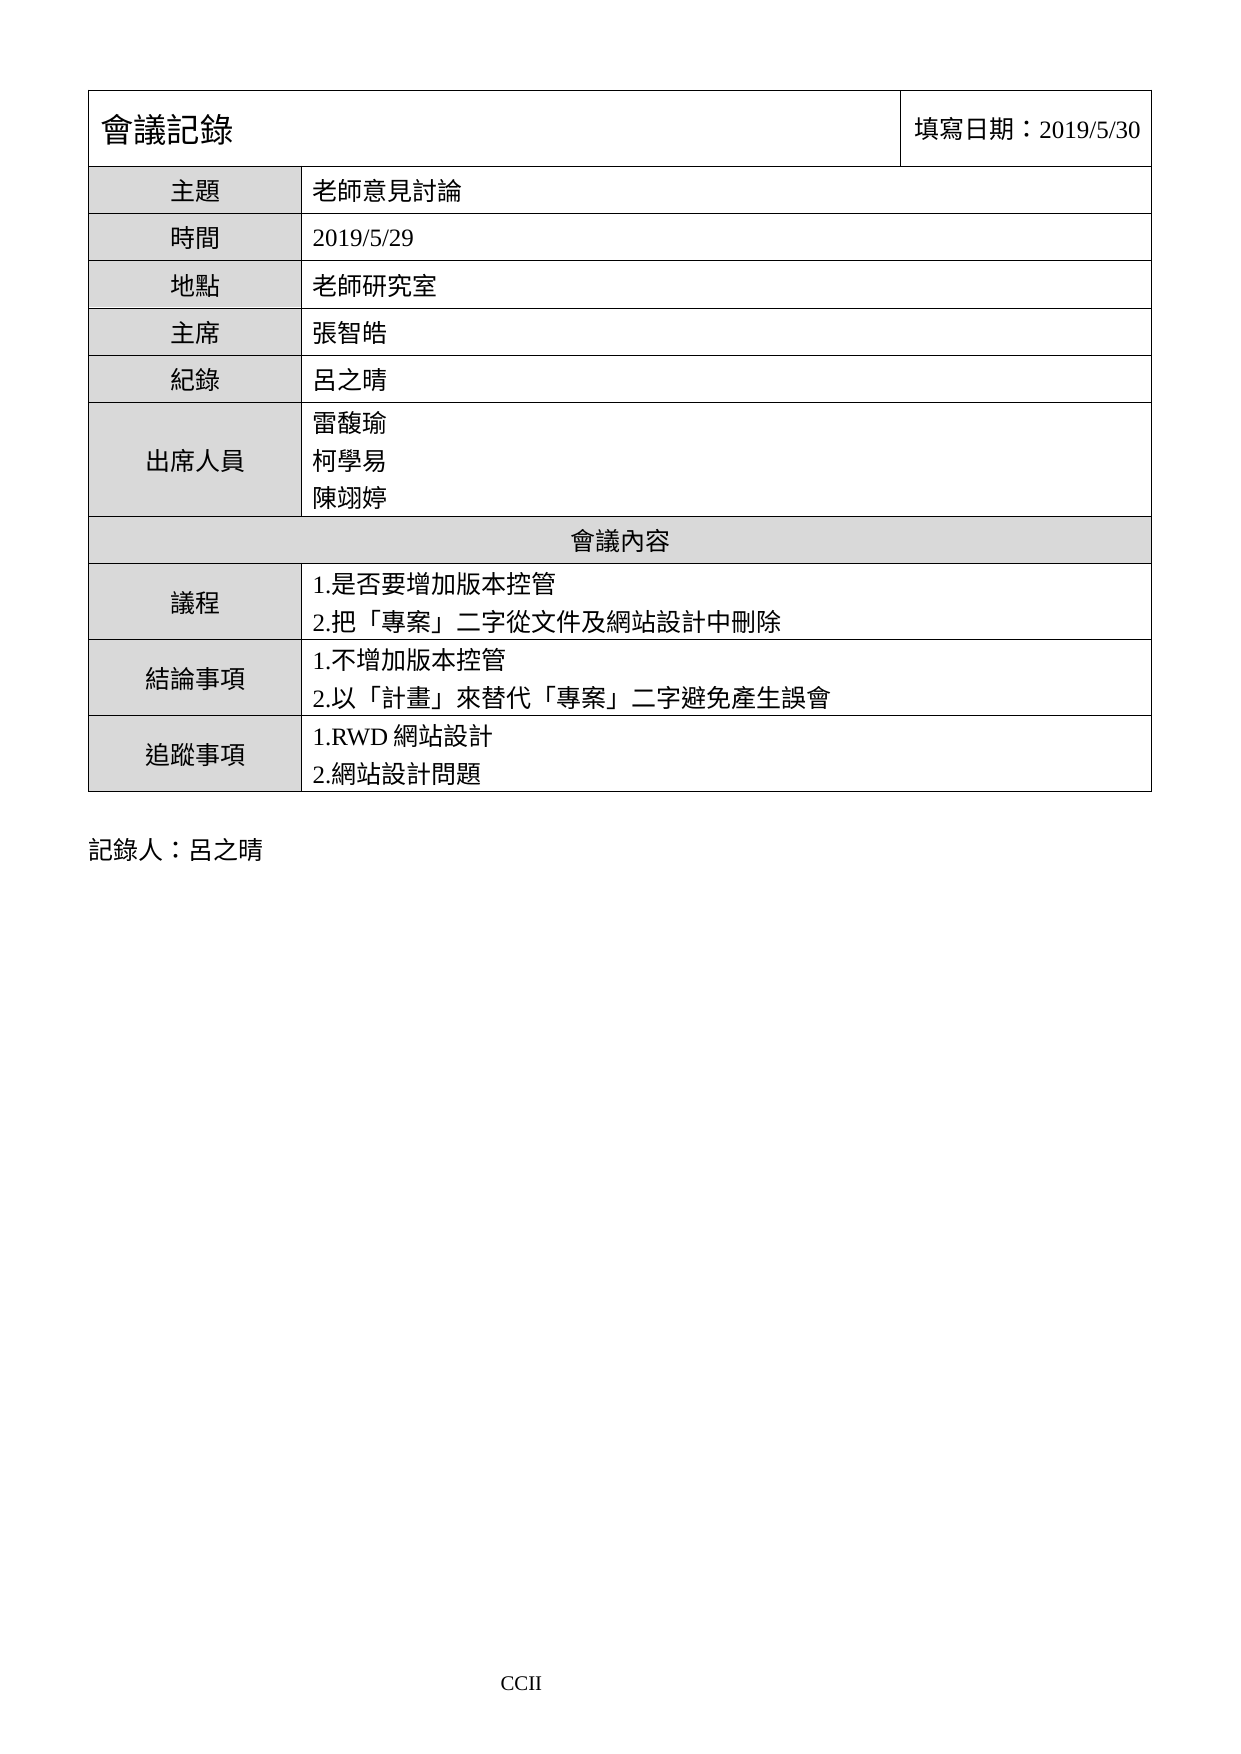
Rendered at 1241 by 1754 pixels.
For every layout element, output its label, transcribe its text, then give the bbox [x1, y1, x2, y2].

table_cell 老師意見討論 [302, 167, 1151, 213]
table_cell 1.不增加版本控管 2.以「計畫」來替代「專案」二字避免產生誤會 [302, 640, 1151, 715]
table_header 會議記錄 [89, 91, 900, 166]
table_cell 時間 [89, 214, 301, 260]
table_header 填寫日期：2019/5/30 [901, 91, 1151, 166]
table_cell 主席 [89, 309, 301, 355]
table_cell 1.是否要增加版本控管 2.把「專案」二字從文件及網站設計中刪除 [302, 564, 1151, 639]
table_cell 追蹤事項 [89, 716, 301, 791]
table_cell 老師研究室 [302, 261, 1151, 307]
table_cell 議程 [89, 564, 301, 639]
table_cell 呂之晴 [302, 356, 1151, 402]
table_cell 1.RWD網站設計 2.網站設計問題 [302, 716, 1151, 791]
table_cell 地點 [89, 261, 301, 307]
table_cell 紀錄 [89, 356, 301, 402]
text 記錄人：呂之晴 [89, 829, 992, 867]
table_cell 出席人員 [89, 403, 301, 516]
table_cell 2019/5/29 [302, 214, 1151, 260]
table_cell 會議內容 [89, 517, 1151, 563]
table_cell 張智皓 [302, 309, 1151, 355]
table_cell 雷馥瑜 柯學易 陳翊婷 [302, 403, 1151, 516]
table_cell 結論事項 [89, 640, 301, 715]
table_cell 主題 [89, 167, 301, 213]
